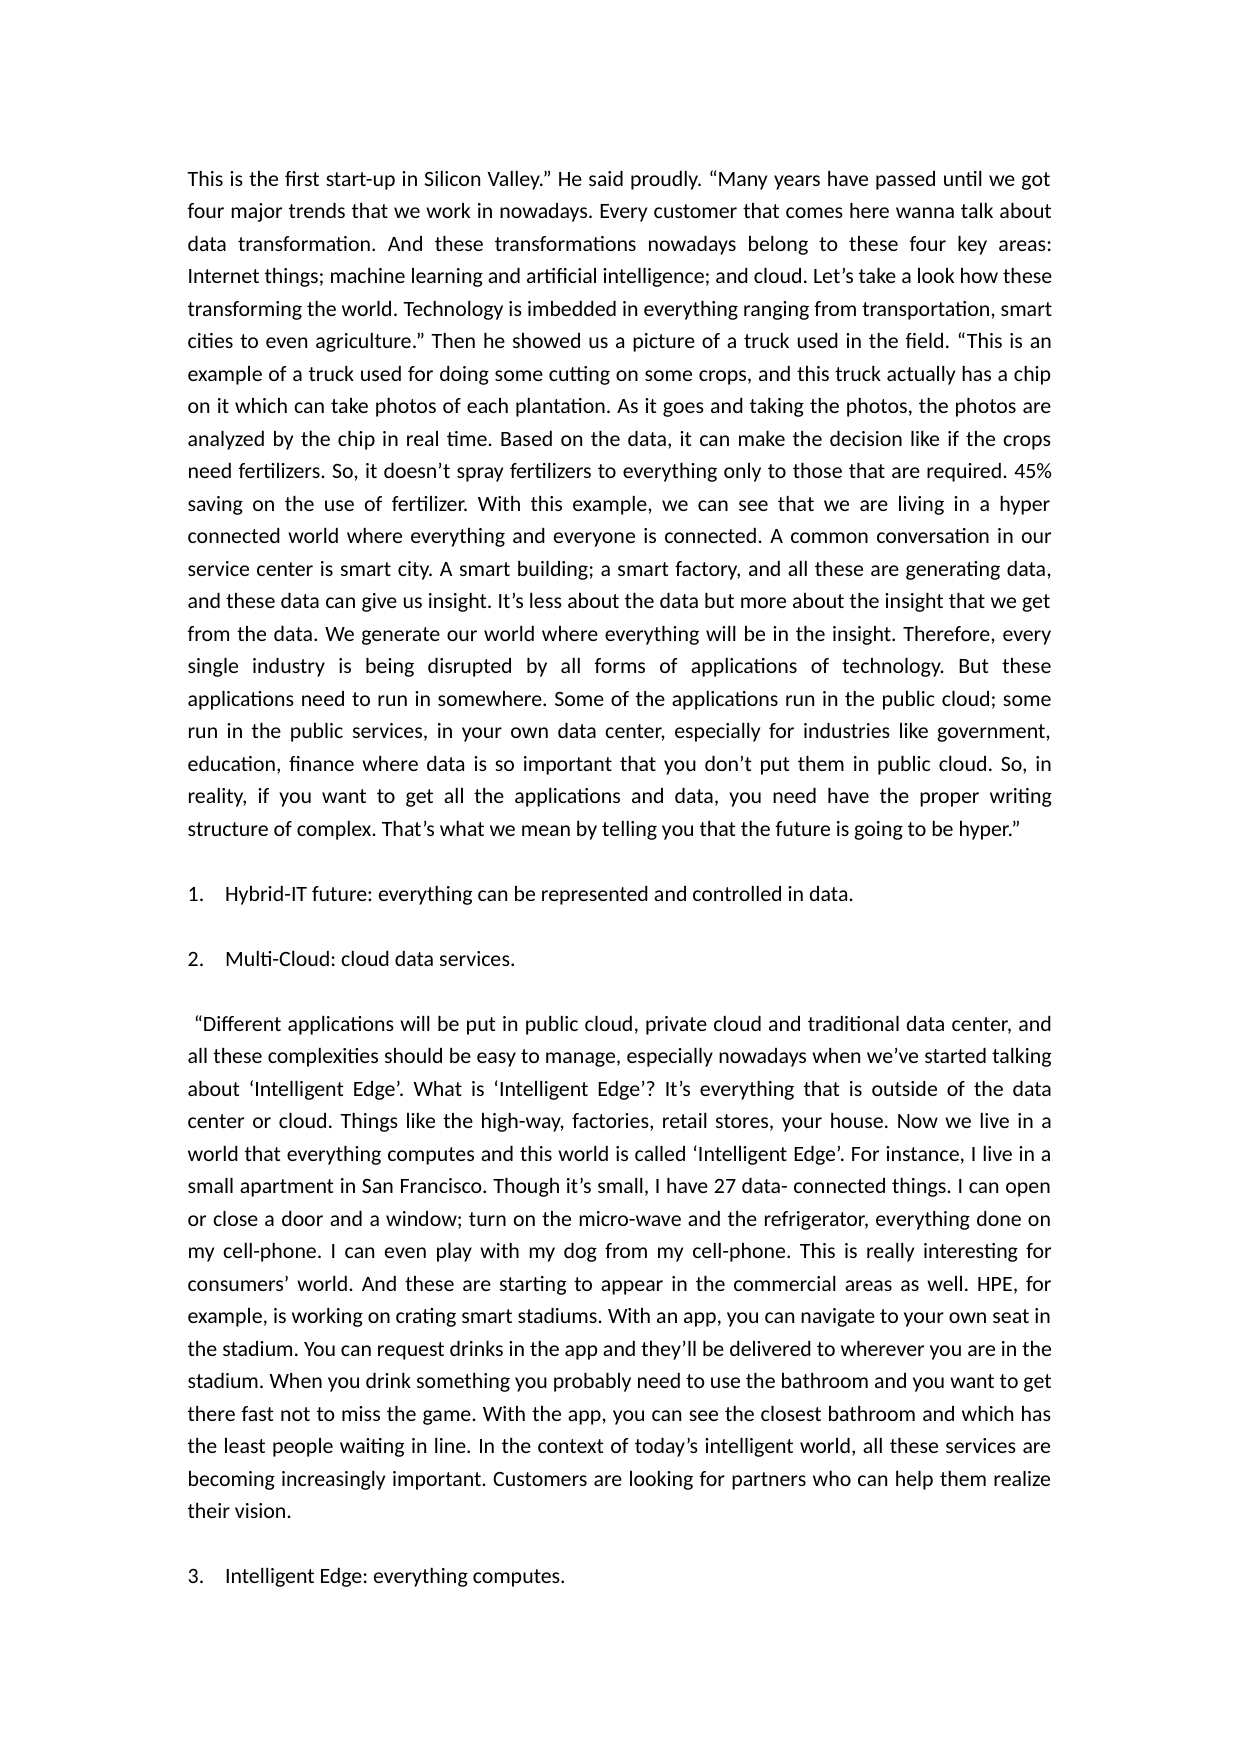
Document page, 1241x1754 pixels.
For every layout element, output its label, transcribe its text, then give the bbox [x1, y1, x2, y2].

list Hybrid-IT future: everything can be represented and controlled in data. [187, 877, 1053, 909]
list Multi-Cloud: cloud data services. [187, 942, 1053, 974]
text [187, 162, 1053, 844]
text “Different applications will be put in public cloud, private cloud and traditional data center, and all these complexities should be easy to manage, especially nowadays when we’ve started talking about ‘Intelligent Edge’. What is ‘Intelligent Edge’? It’s everything that is outside of the data center or cloud. Things like the high-way, factories, retail stores, your house. Now we live in a world that everything computes and this world is called ‘Intelligent Edge’. For instance, I live in a small apartment in San Francisco. Though it’s small, I have 27 data- connected things. I can open or close a door and a window; turn on the micro-wave and the refrigerator, everything done on my cell-phone. I can even play with my dog from my cell-phone. This is really interesting for consumers’ world. And these are starting to appear in the commercial areas as well. HPE, for example, is working on crating smart stadiums. With an app, you can navigate to your own seat in the stadium. You can request drinks in the app and they’ll be delivered to wherever you are in the stadium. When you drink something you probably need to use the bathroom and you want to get there fast not to miss the game. With the app, you can see the closest bathroom and which has the least people waiting in line. In the context of today’s intelligent world, all these services are becoming increasingly important. Customers are looking for partners who can help them realize their vision. [187, 1007, 1053, 1527]
list Intelligent Edge: everything computes. [187, 1559, 1053, 1592]
